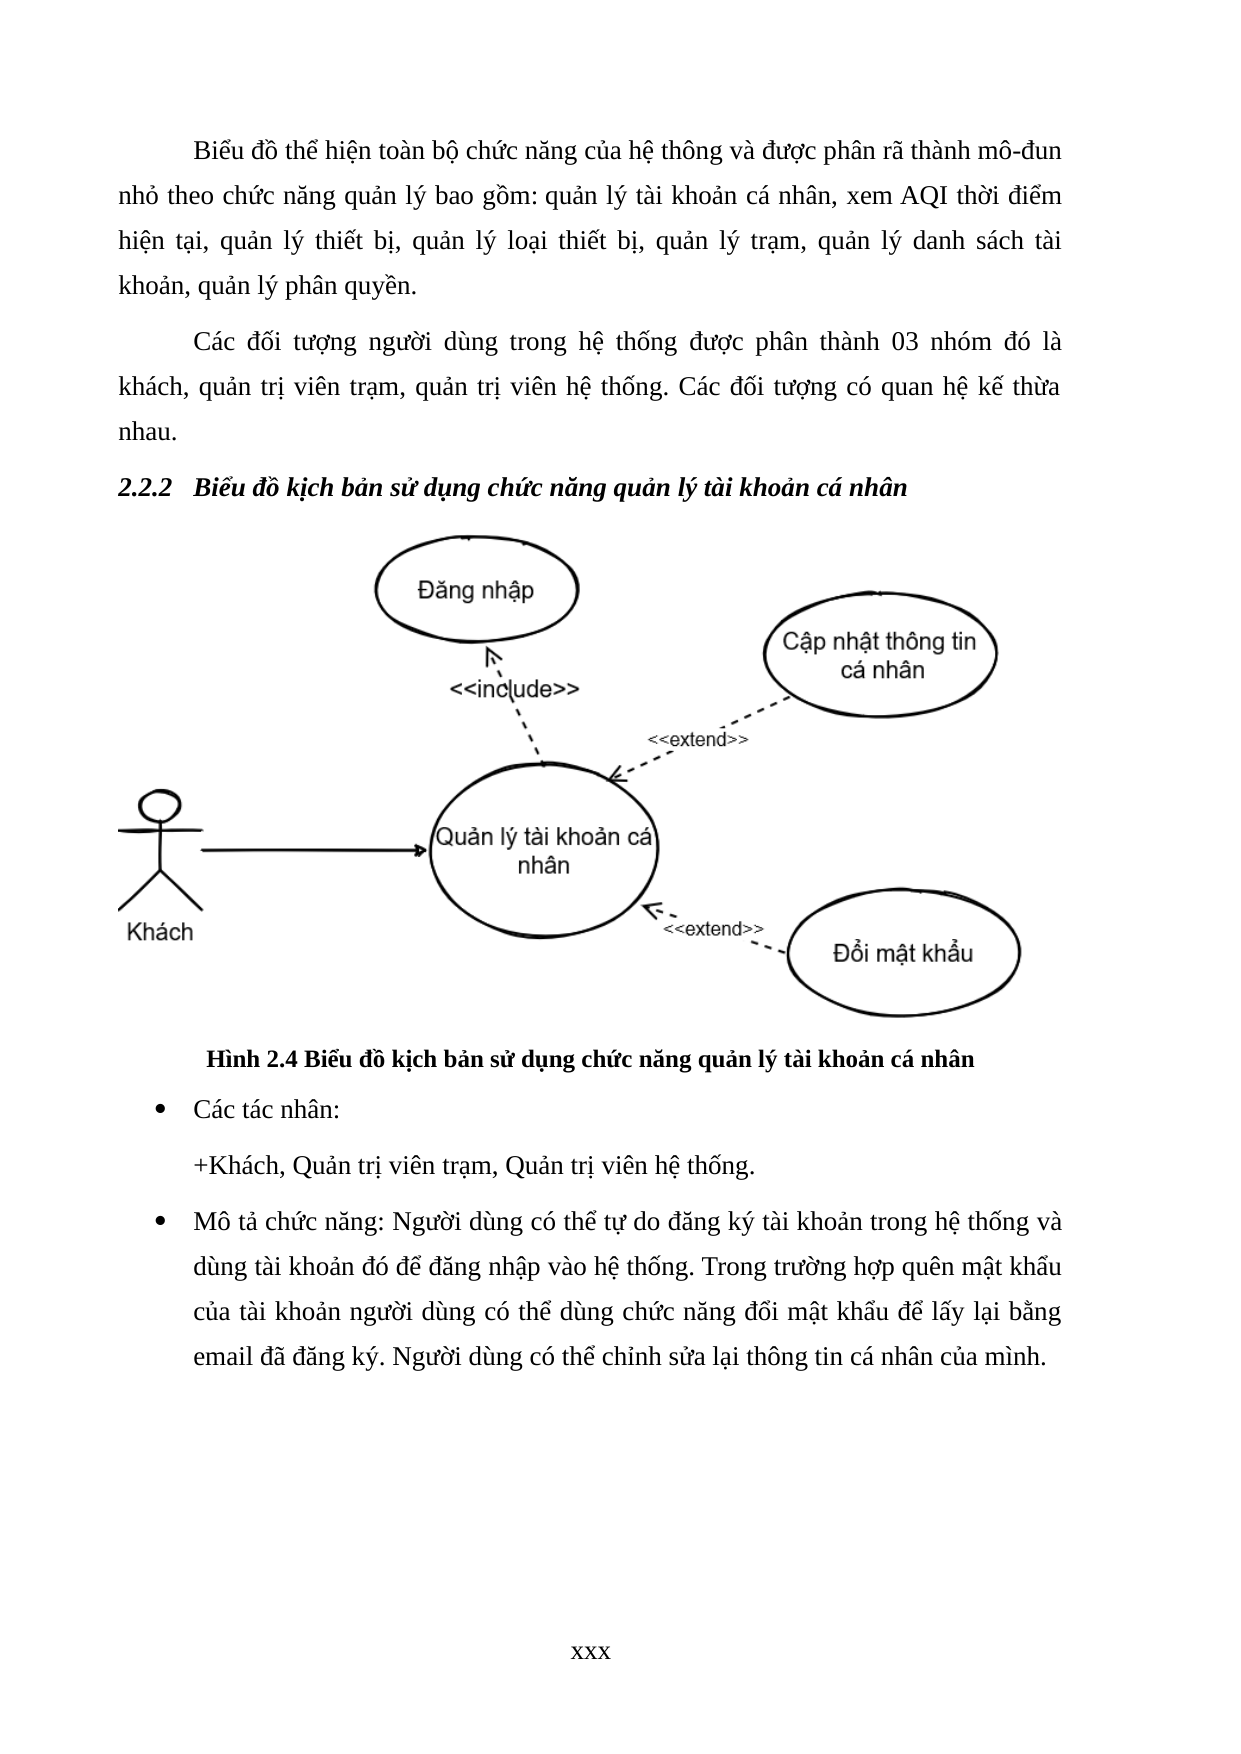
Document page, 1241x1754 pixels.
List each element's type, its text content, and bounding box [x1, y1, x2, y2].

picture [118, 533, 1025, 1019]
text +Khách, Quản trị viên trạm, Quản trị viên hệ thống. [193, 1146, 1063, 1184]
text Các đối tượng người dùng trong hệ thống được phân thành 03 nhóm đó là khách, quản trị viên trạm, quản trị viên hệ thống. Các đối tượng có quan hệ kế thừa nhau. [118, 322, 1063, 449]
list Mô tả chức năng: Người dùng có thể tự do đăng ký tài khoản trong hệ thống và dùng tài khoản đó để đăng nhập vào hệ thống. Trong trường hợp quên mật khẩu của tài khoản người dùng có thể dùng chức năng đổi mật khẩu để lấy lại bằng email đã đăng ký. Người dùng có thể chỉnh sửa lại thông tin cá nhân của mình. [156, 1202, 1063, 1375]
text Biểu đồ thể hiện toàn bộ chức năng của hệ thông và được phân rã thành mô-đun nhỏ theo chức năng quản lý bao gồm: quản lý tài khoản cá nhân, xem AQI thời điểm hiện tại, quản lý thiết bị, quản lý loại thiết bị, quản lý trạm, quản lý danh sách tài khoản, quản lý phân quyền. [118, 131, 1063, 303]
list Các tác nhân: [156, 1090, 1063, 1127]
subtitle Biểu đồ kịch bản sử dụng chức năng quản lý tài khoản cá nhân [118, 468, 1063, 506]
